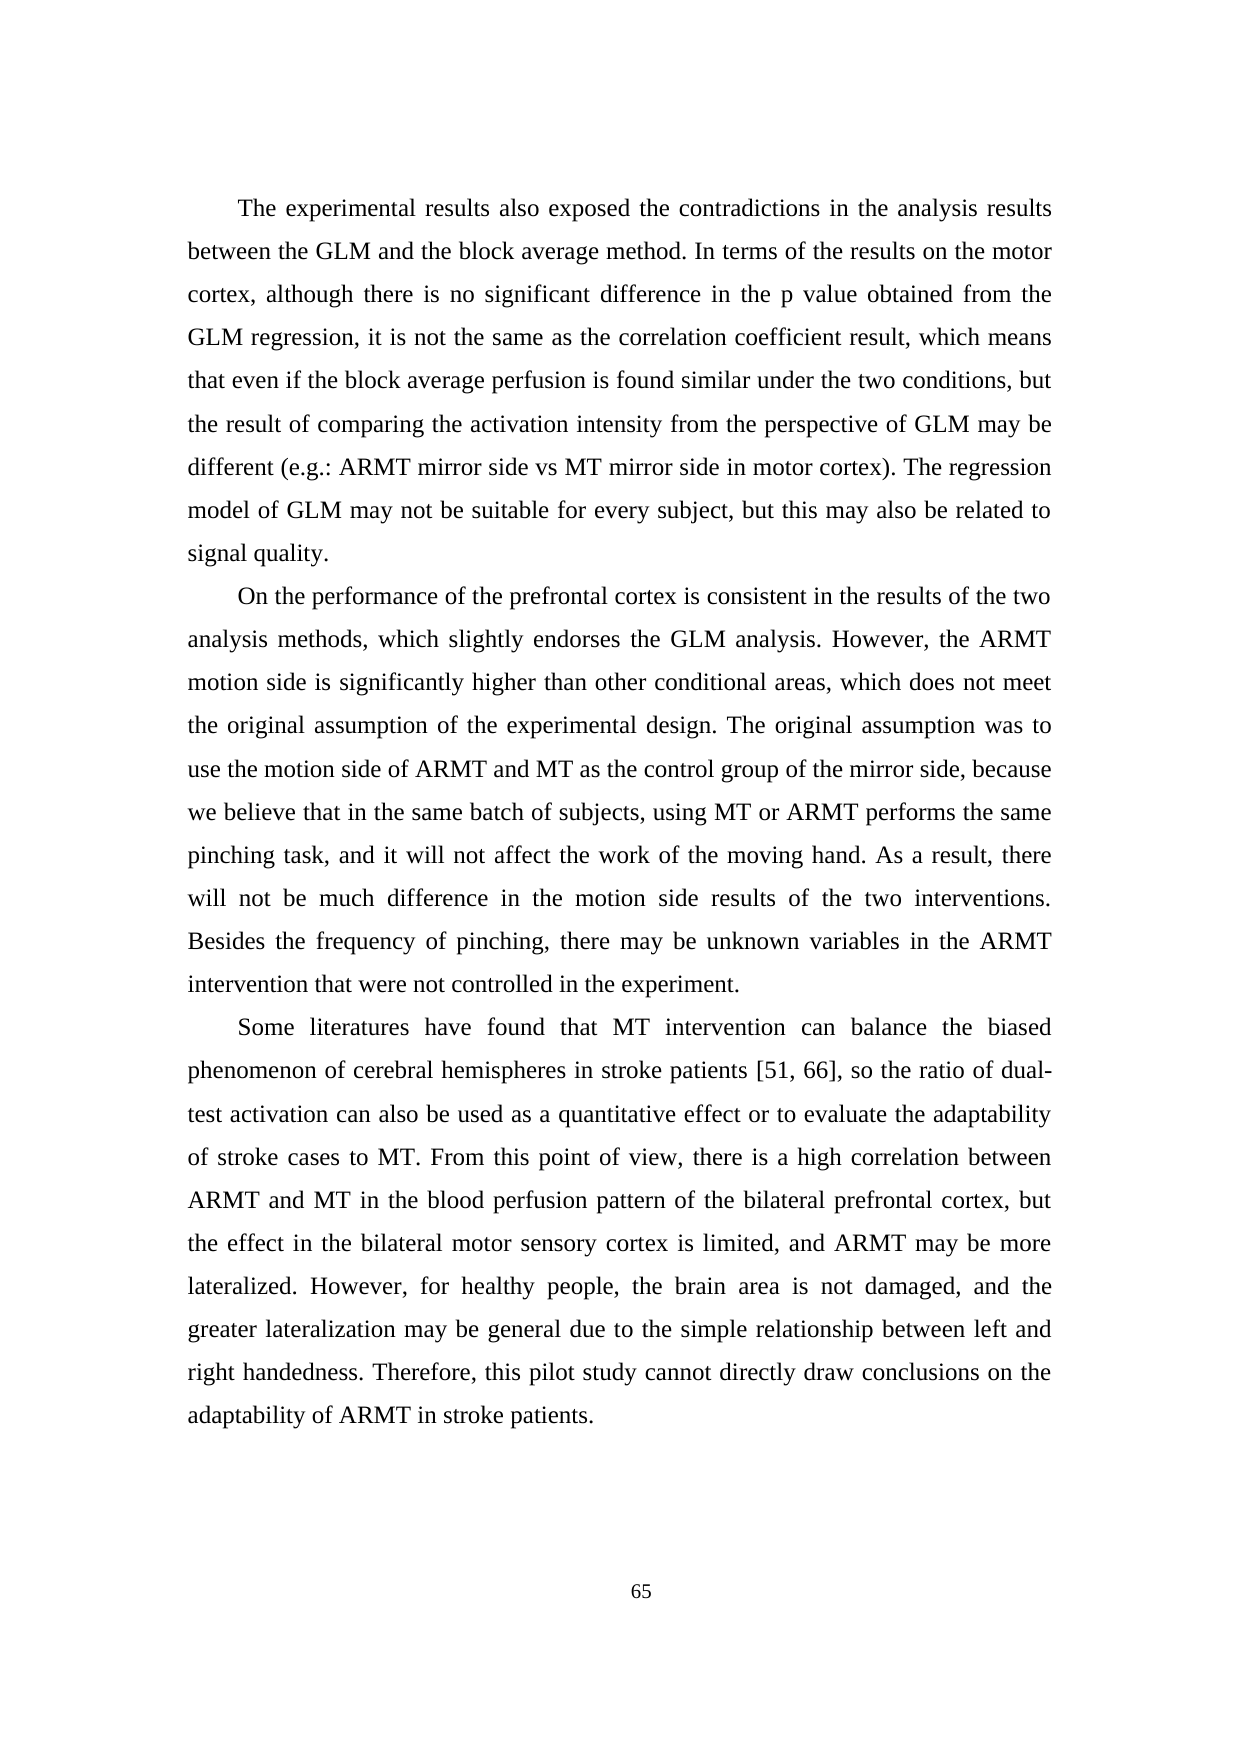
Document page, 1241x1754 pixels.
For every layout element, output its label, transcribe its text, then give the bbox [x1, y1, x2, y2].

text On the performance of the prefrontal cortex is consistent in the results of the two analysis methods, which slightly endorses the GLM analysis. However, the ARMT motion side is significantly higher than other conditional areas, which does not meet the original assumption of the experimental design. The original assumption was to use the motion side of ARMT and MT as the control group of the mirror side, because we believe that in the same batch of subjects, using MT or ARMT performs the same pinching task, and it will not affect the work of the moving hand. As a result, there will not be much difference in the motion side results of the two interventions. Besides the frequency of pinching, there may be unknown variables in the ARMT intervention that were not controlled in the experiment. [187, 581, 1053, 998]
text The experimental results also exposed the contradictions in the analysis results between the GLM and the block average method. In terms of the results on the motor cortex, although there is no significant difference in the p value obtained from the GLM regression, it is not the same as the correlation coefficient result, which means that even if the block average perfusion is found similar under the two conditions, but the result of comparing the activation intensity from the perspective of GLM may be different (e.g.: ARMT mirror side vs MT mirror side in motor cortex). The regression model of GLM may not be suitable for every subject, but this may also be related to signal quality. [187, 193, 1053, 567]
text Some literatures have found that MT intervention can balance the biased phenomenon of cerebral hemispheres in stroke patients [51, 66], so the ratio of dual-test activation can also be used as a quantitative effect or to evaluate the adaptability of stroke cases to MT. From this point of view, there is a high correlation between ARMT and MT in the blood perfusion pattern of the bilateral prefrontal cortex, but the effect in the bilateral motor sensory cortex is limited, and ARMT may be more lateralized. However, for healthy people, the brain area is not damaged, and the greater lateralization may be general due to the simple relationship between left and right handedness. Therefore, this pilot study cannot directly draw conclusions on the adaptability of ARMT in stroke patients. [187, 1012, 1053, 1429]
